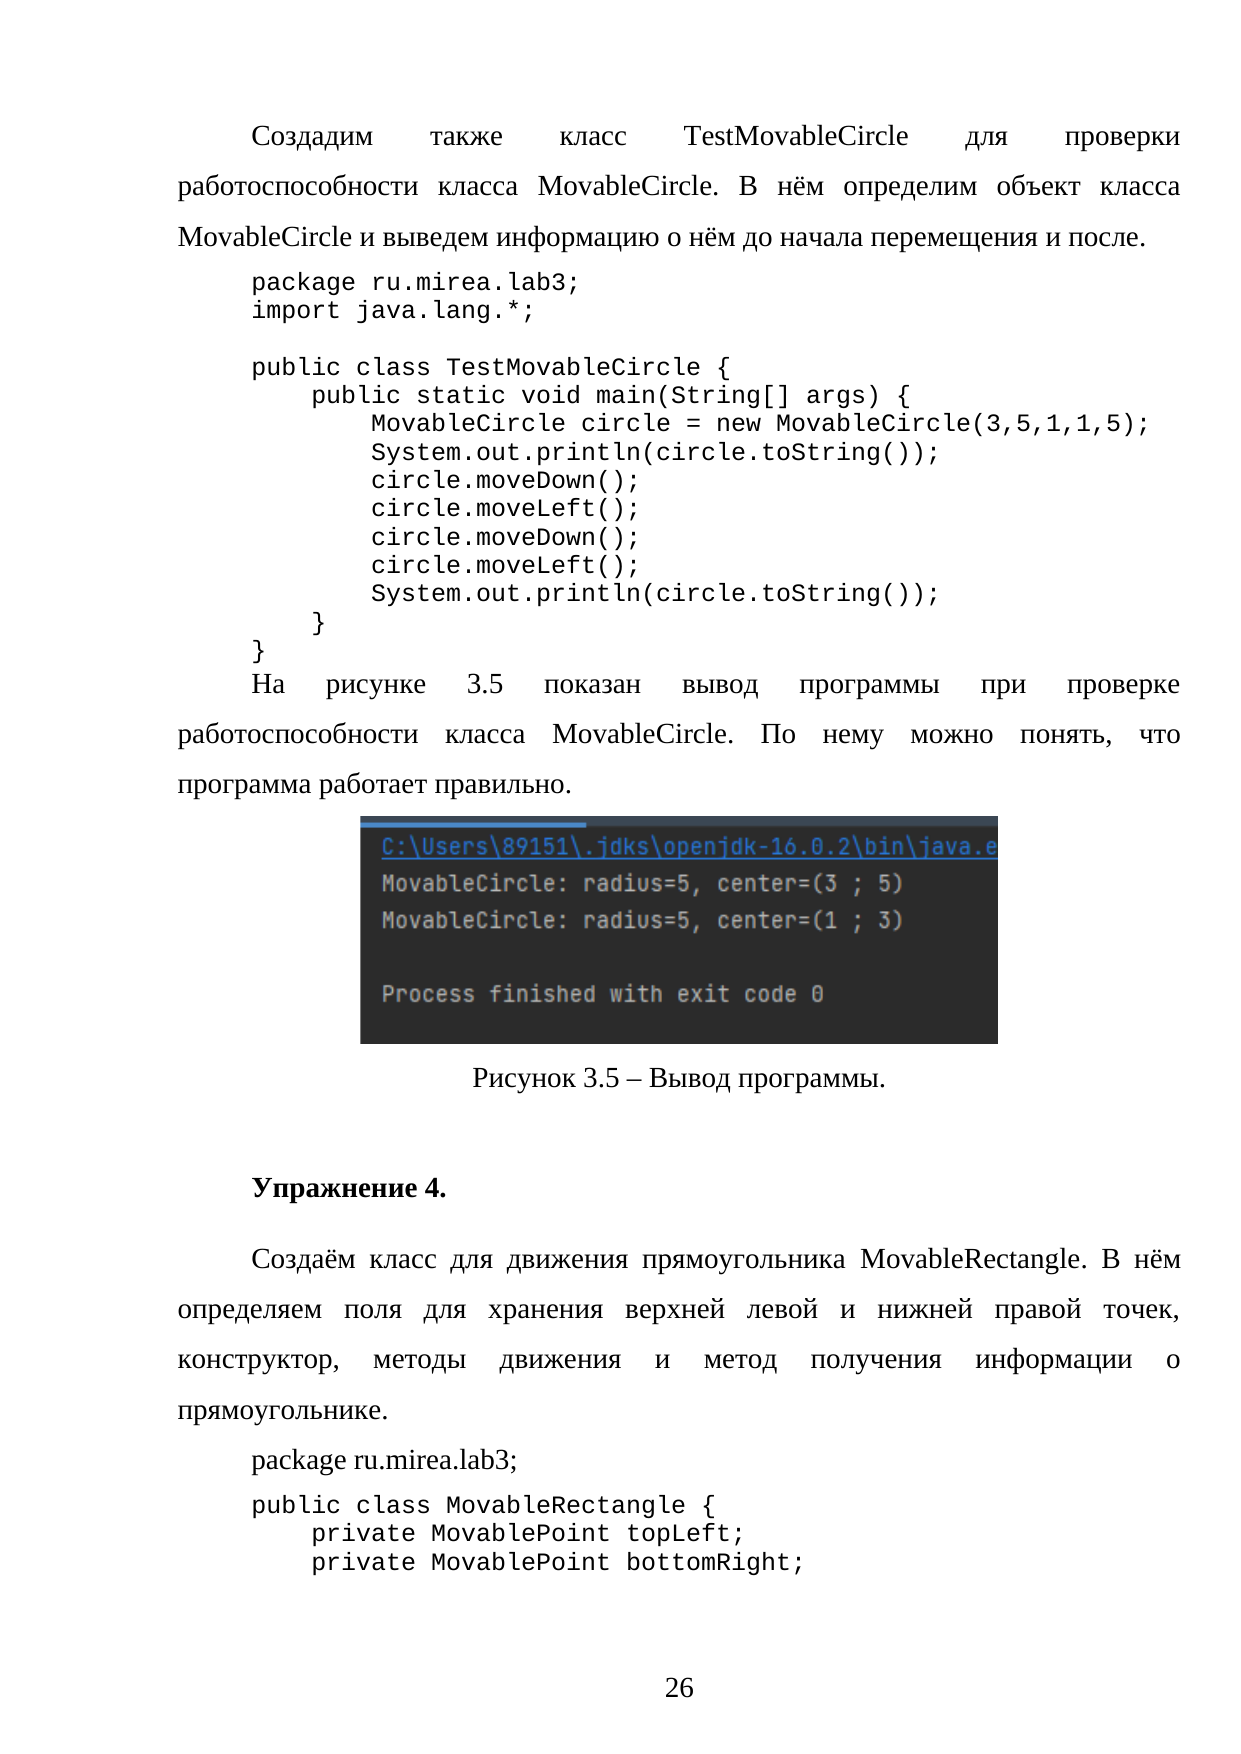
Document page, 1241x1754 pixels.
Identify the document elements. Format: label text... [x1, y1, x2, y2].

text circle.moveLeft(); [177, 552, 1181, 581]
picture [360, 816, 998, 1044]
text Упражнение 4. [177, 1170, 1181, 1203]
text public class MovableRectangle { [177, 1493, 1181, 1521]
text Создадим также класс TestMovableCircle для проверки работоспособности класса MovableCircle. В нём определим объект класса MovableCircle и выведем информацию о нём до начала перемещения и после. [177, 118, 1181, 252]
text MovableCircle circle = new MovableCircle(3,5,1,1,5); [177, 411, 1181, 439]
text private MovablePoint topLeft; [177, 1521, 1181, 1549]
text import java.lang.*; [177, 297, 1181, 326]
text } [177, 637, 1181, 666]
text circle.moveLeft(); [177, 496, 1181, 524]
text public class TestMovableCircle { [177, 354, 1181, 382]
text System.out.println(circle.toString()); [177, 439, 1181, 467]
text package ru.mirea.lab3; [177, 1442, 1181, 1476]
text public static void main(String[] args) { [177, 382, 1181, 411]
text private MovablePoint bottomRight; [177, 1549, 1181, 1578]
text package ru.mirea.lab3; [177, 269, 1181, 297]
text На рисунке 3.5 показан вывод программы при проверке работоспособности класса MovableCircle. По нему можно понять, что программа работает правильно. [177, 666, 1181, 800]
text } [177, 609, 1181, 637]
text Создаём класс для движения прямоугольника MovableRectangle. В нём определяем поля для хранения верхней левой и нижней правой точек, конструктор, методы движения и метод получения информации о прямоугольнике. [177, 1241, 1181, 1426]
text circle.moveDown(); [177, 467, 1181, 496]
text System.out.println(circle.toString()); [177, 581, 1181, 609]
text Рисунок 3.5 – Вывод программы. [177, 1060, 1181, 1093]
text circle.moveDown(); [177, 524, 1181, 552]
